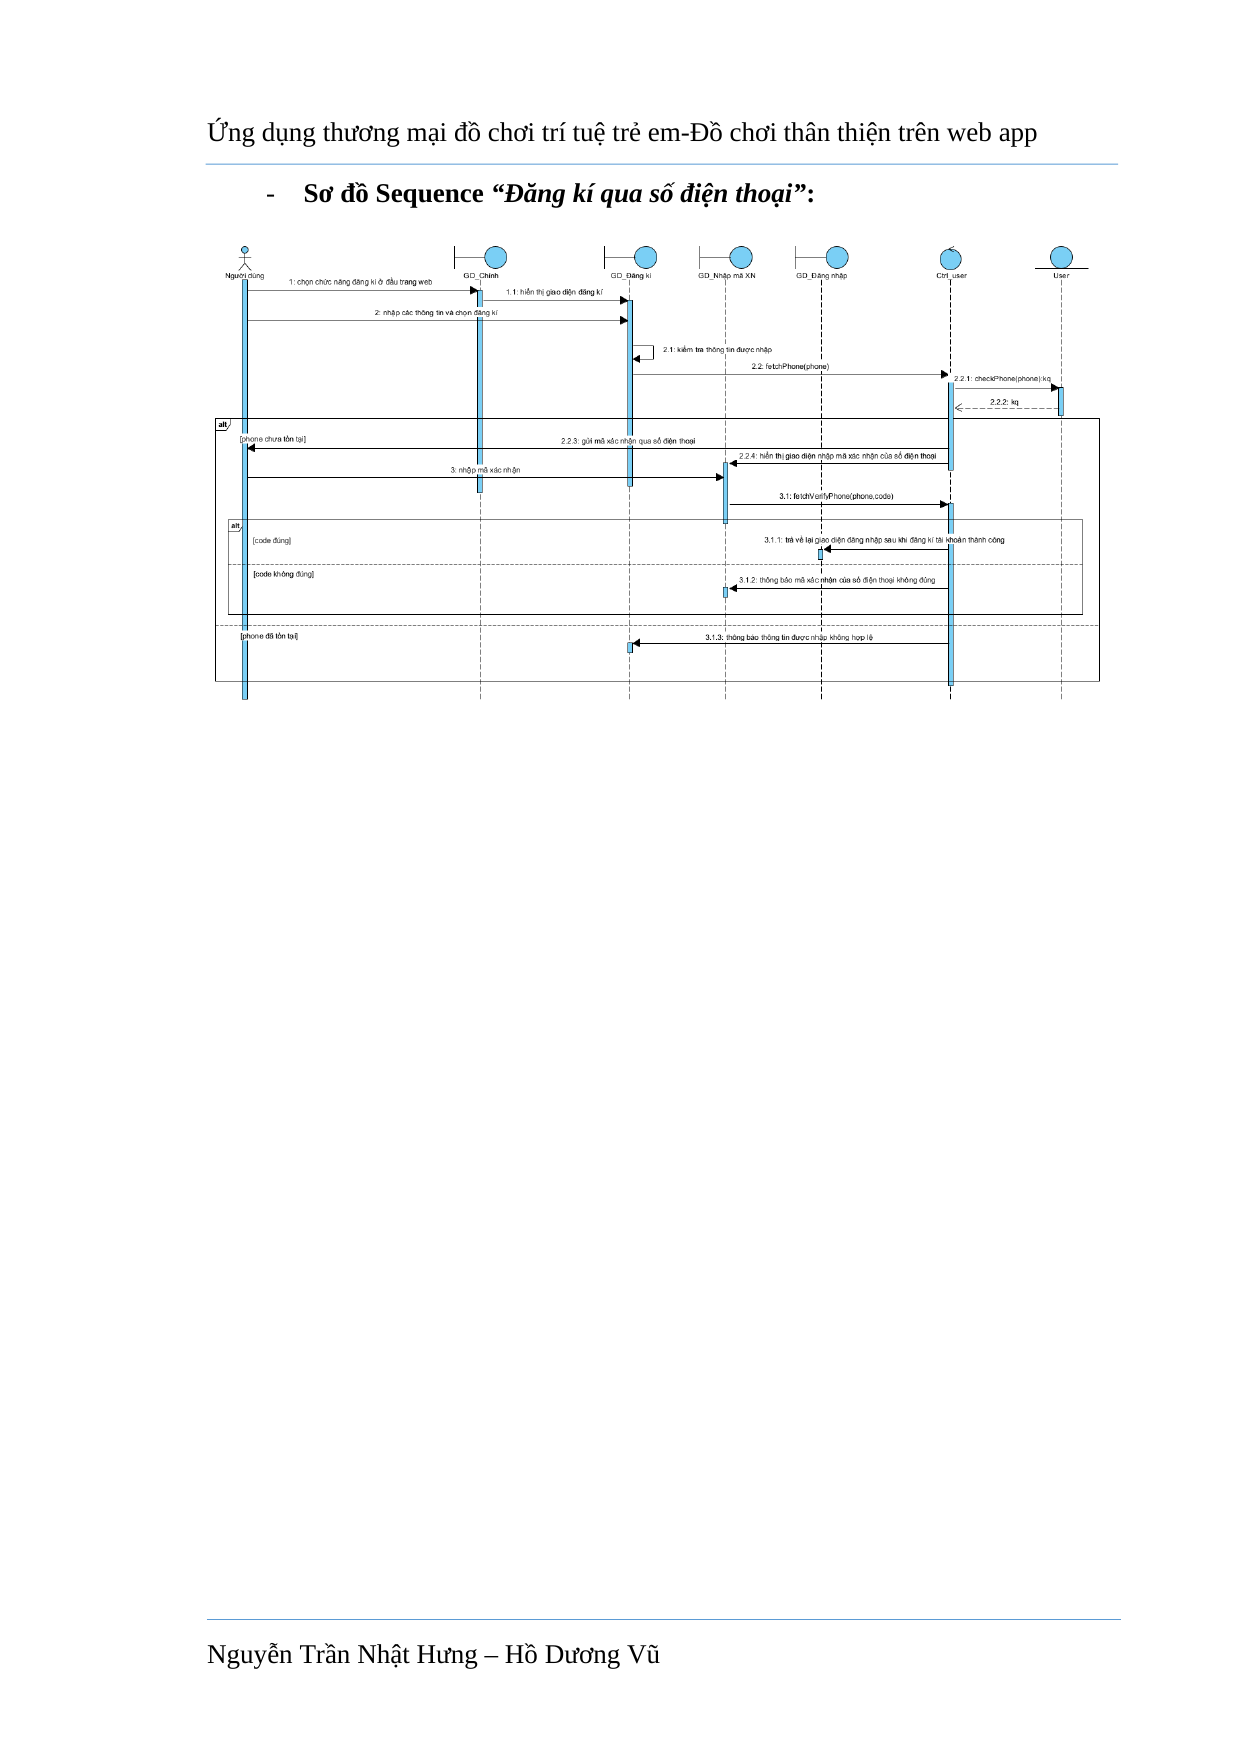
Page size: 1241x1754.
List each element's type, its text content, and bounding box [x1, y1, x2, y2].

picture [206, 239, 1119, 708]
list Sơ đồ Sequence “Đăng kí qua số điện thoại”: [266, 177, 1122, 208]
